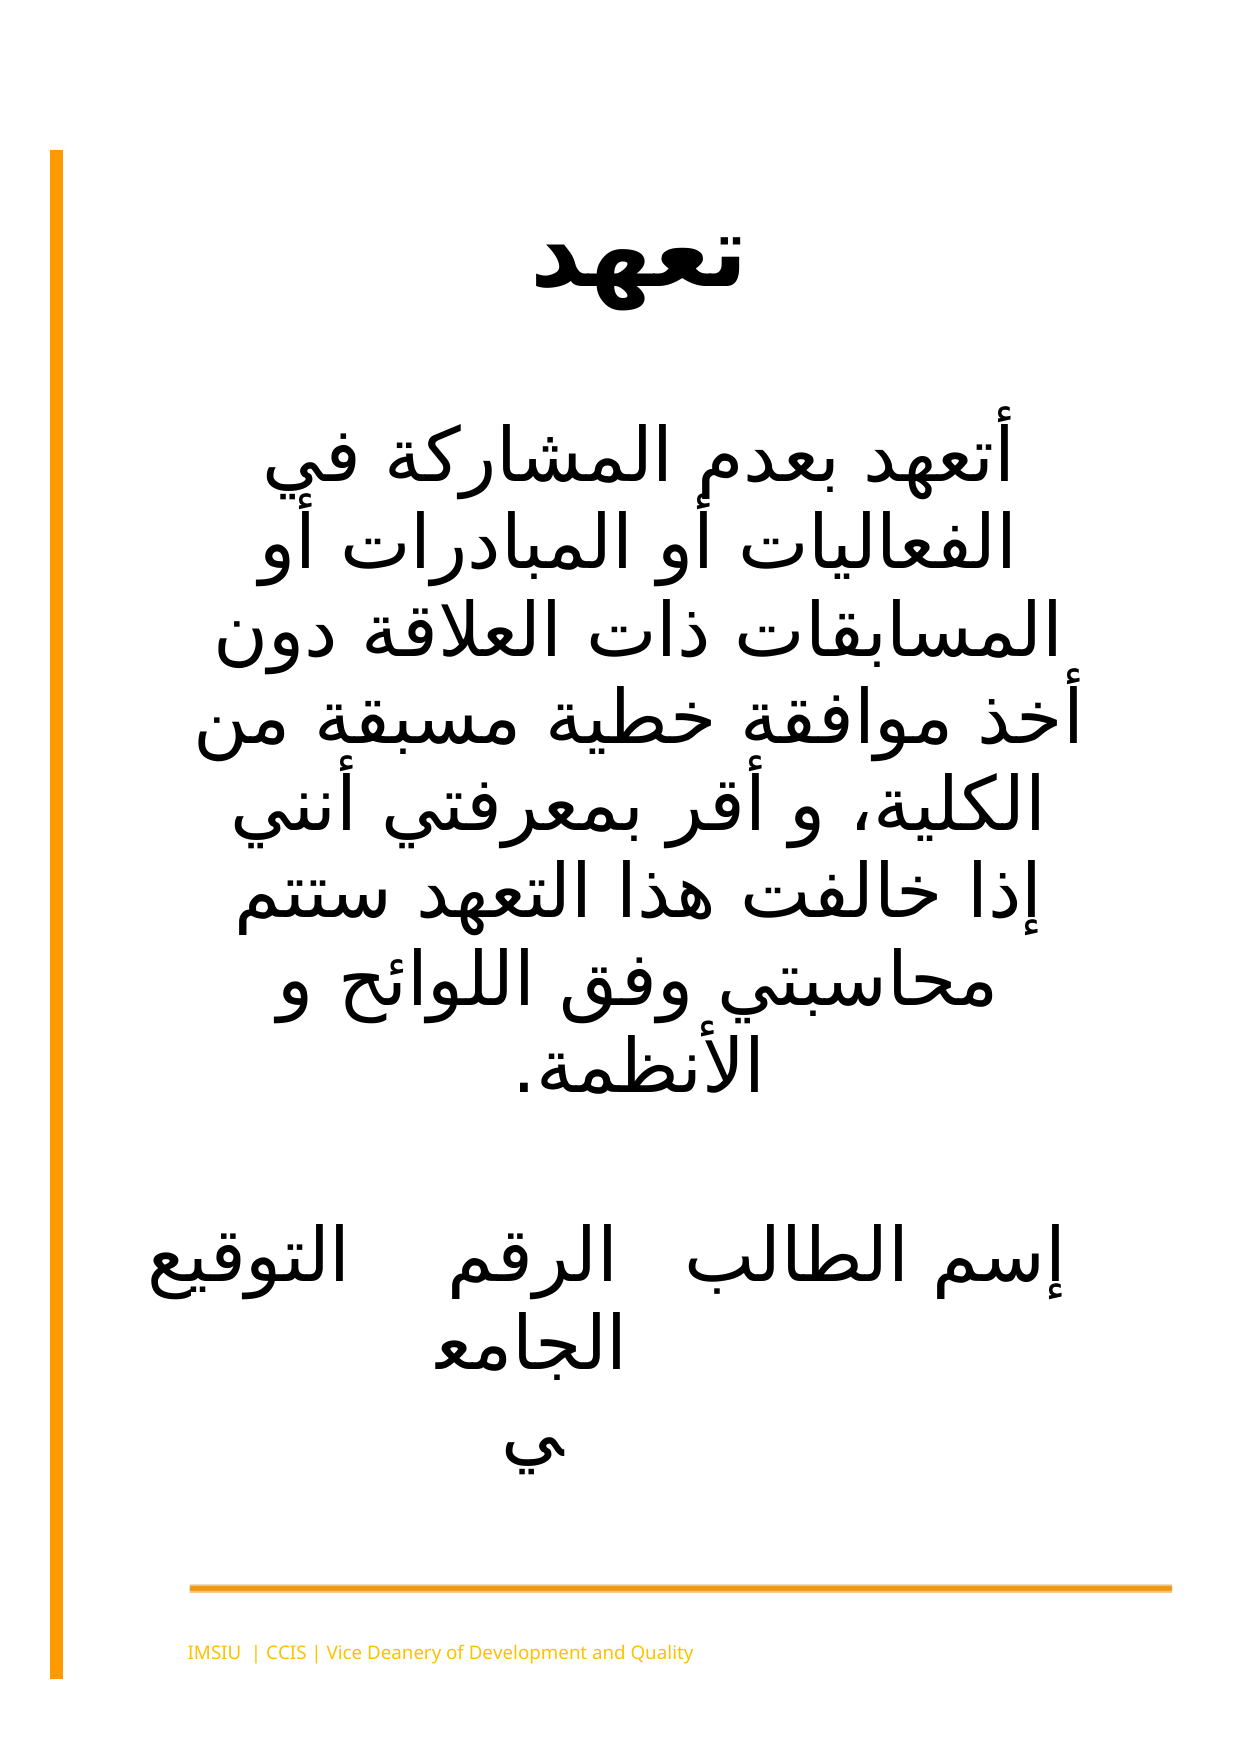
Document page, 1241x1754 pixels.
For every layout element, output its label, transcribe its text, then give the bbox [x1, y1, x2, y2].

picture [187, 1583, 1177, 1593]
table_header التوقيع [93, 1212, 405, 1474]
text تعهد [187, 193, 1091, 309]
text أتعهد بعدم المشاركة في الفعاليات أو المبادرات أو المسابقات ذات العلاقة دون أخذ موافقة خطية مسبقة من الكلية، و أقر بمعرفتي أنني إذا خالفت هذا التعهد ستتم محاسبتي وفق اللوائح و الأنظمة. [187, 412, 1091, 1110]
table_header الرقم الجامعي [405, 1212, 659, 1474]
table_header إسم الطالب [660, 1212, 1090, 1474]
